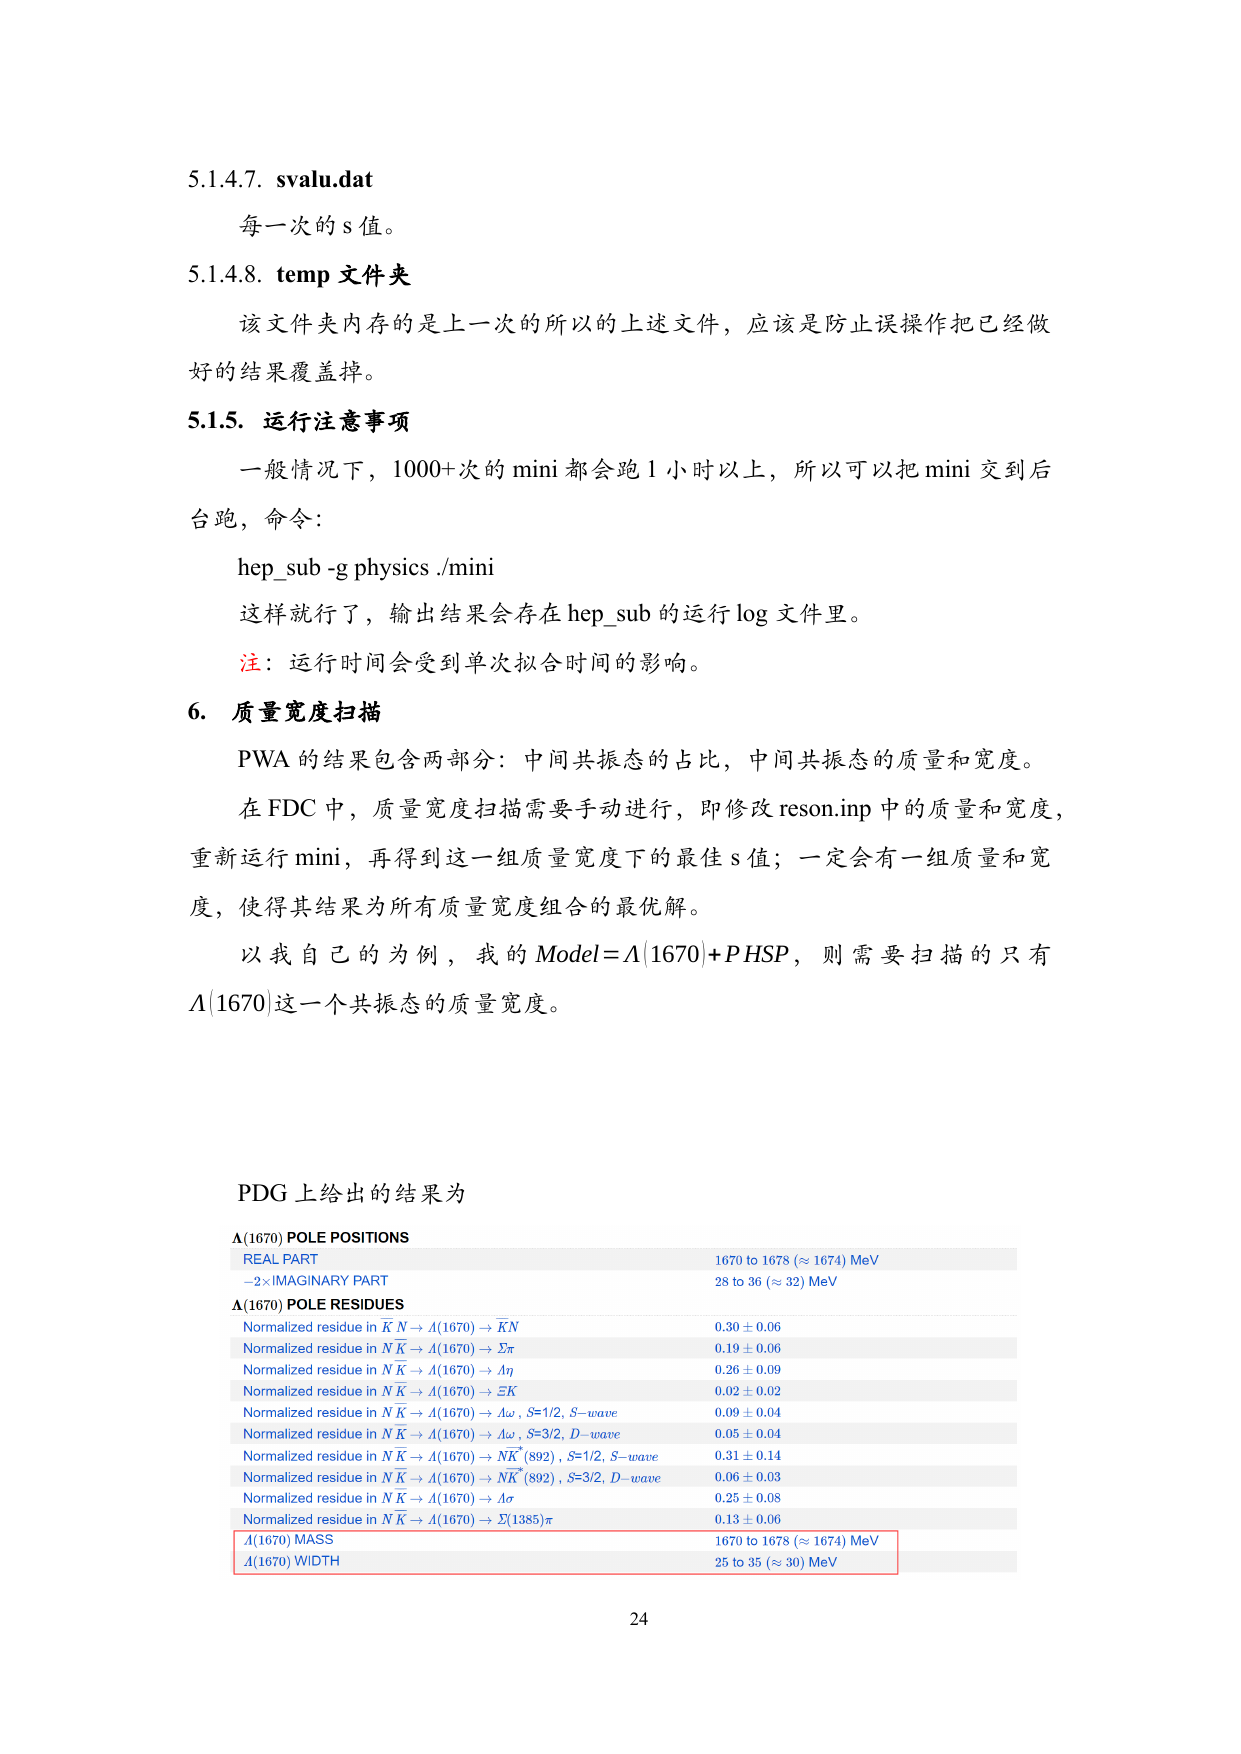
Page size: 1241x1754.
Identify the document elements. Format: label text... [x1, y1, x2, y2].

subtitle 质量宽度扫描 [187, 694, 1053, 727]
text PDG上给出的结果为 [187, 1176, 1053, 1209]
subtitle temp文件夹 [187, 258, 1053, 290]
text 每一次的s值。 [187, 209, 1053, 241]
text 注：运行时间会受到单次拟合时间的影响。 [187, 646, 1053, 678]
text 在FDC中，质量宽度扫描需要手动进行，即修改reson.inp中的质量和宽度，重新运行mini，再得到这一组质量宽度下的最佳s值；一定会有一组质量和宽度，使得其结果为所有质量宽度组合的最优解。 [187, 792, 1053, 922]
text hep_sub -g physics ./mini [187, 550, 1053, 583]
picture [219, 1225, 1022, 1580]
text 该文件夹内存的是上一次的所以的上述文件，应该是防止误操作把已经做好的结果覆盖掉。 [187, 306, 1053, 388]
text PWA的结果包含两部分：中间共振态的占比，中间共振态的质量和宽度。 [187, 743, 1053, 776]
text 一般情况下，1000+次的mini都会跑1小时以上，所以可以把mini交到后台跑，命令： [187, 453, 1053, 534]
subtitle svalu.dat [187, 162, 1053, 194]
text 这样就行了，输出结果会存在hep_sub的运行log文件里。 [187, 597, 1053, 629]
subtitle 运行注意事项 [187, 404, 1053, 436]
text 以我自己的为例，我的，则需要扫描的只有这一个共振态的质量宽度。 [187, 938, 1053, 1019]
